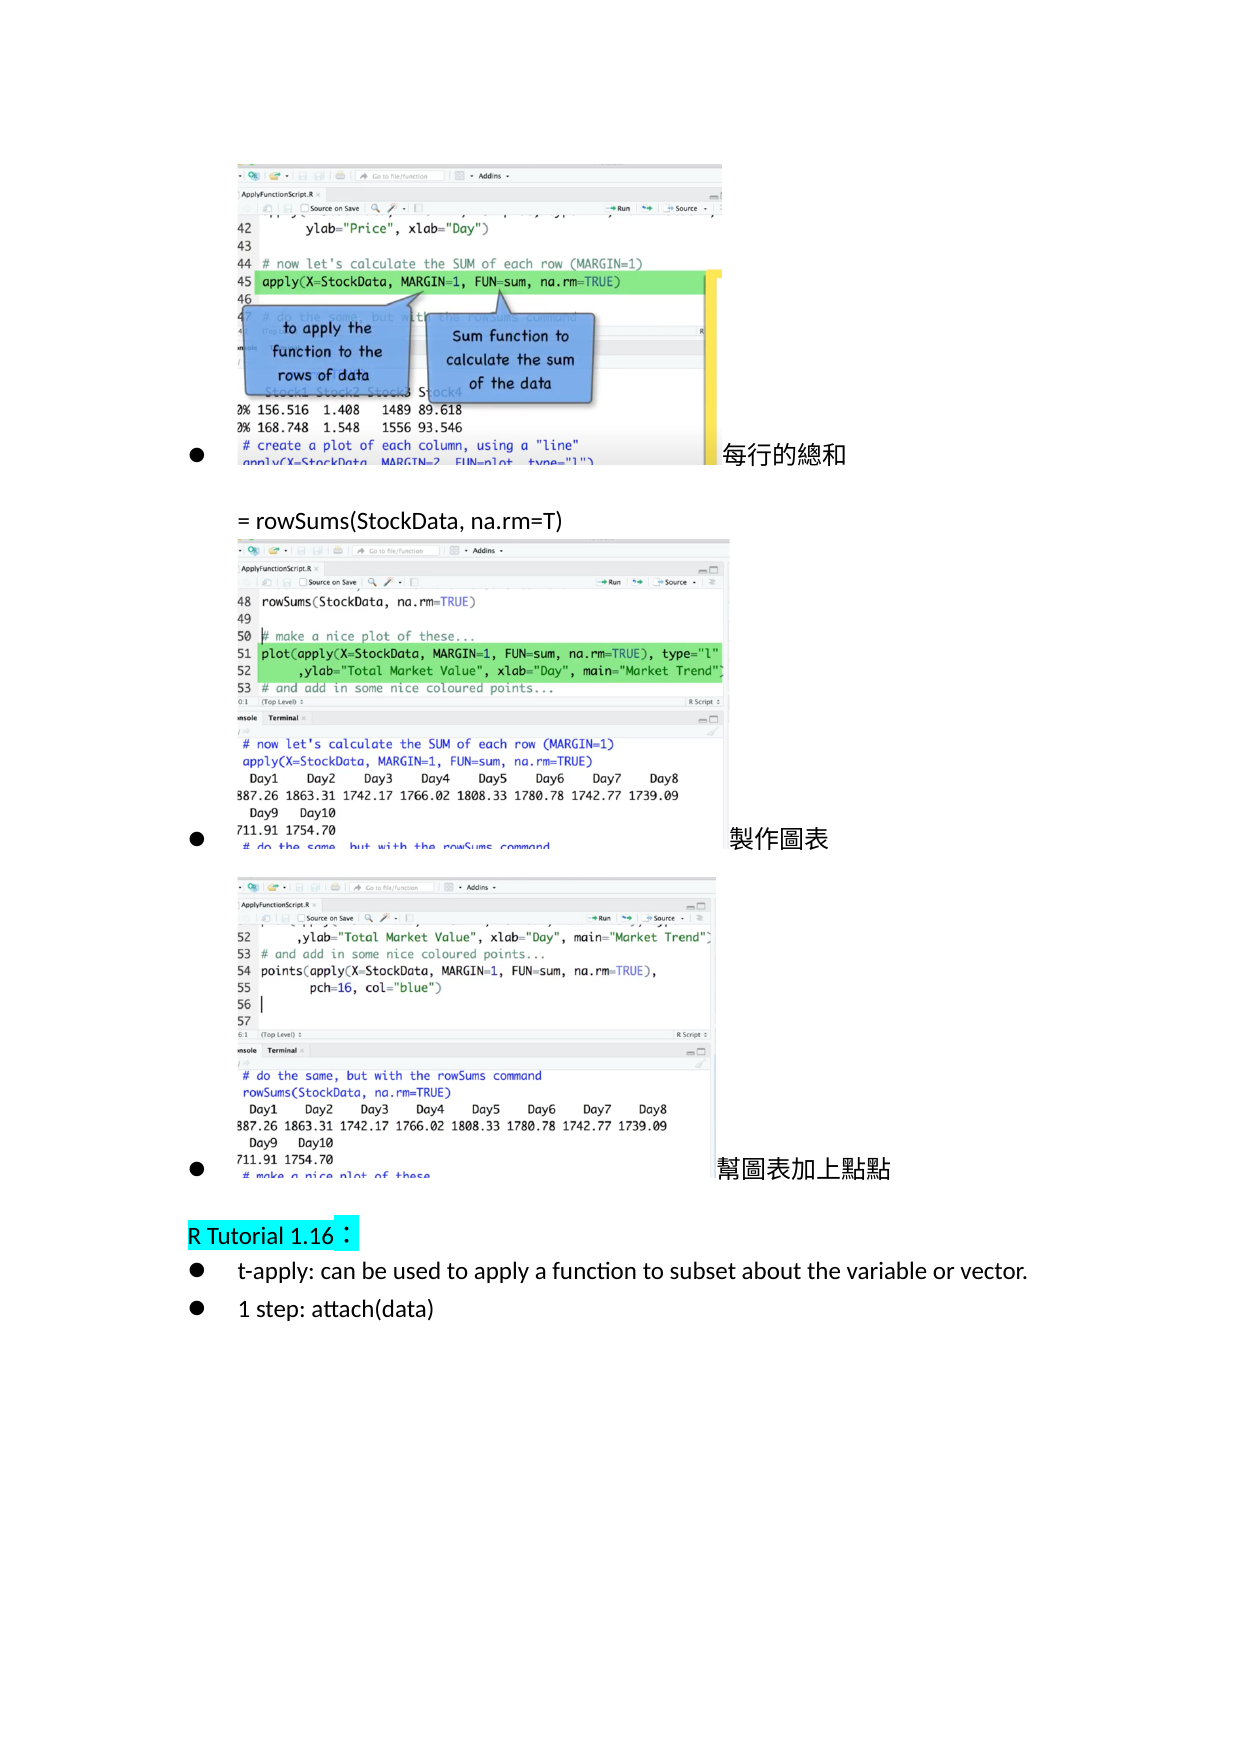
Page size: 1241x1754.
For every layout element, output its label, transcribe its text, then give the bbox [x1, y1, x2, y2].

picture [237, 164, 722, 465]
list 1 step: attach(data) [187, 1289, 1053, 1327]
list t-apply: can be used to apply a function to subset about the variable or vector. [187, 1252, 1053, 1289]
list = rowSums(StockData, na.rm=T) [237, 502, 1053, 539]
picture [237, 877, 717, 1178]
text R Tutorial 1.16： [187, 1214, 1053, 1252]
picture [237, 539, 730, 849]
